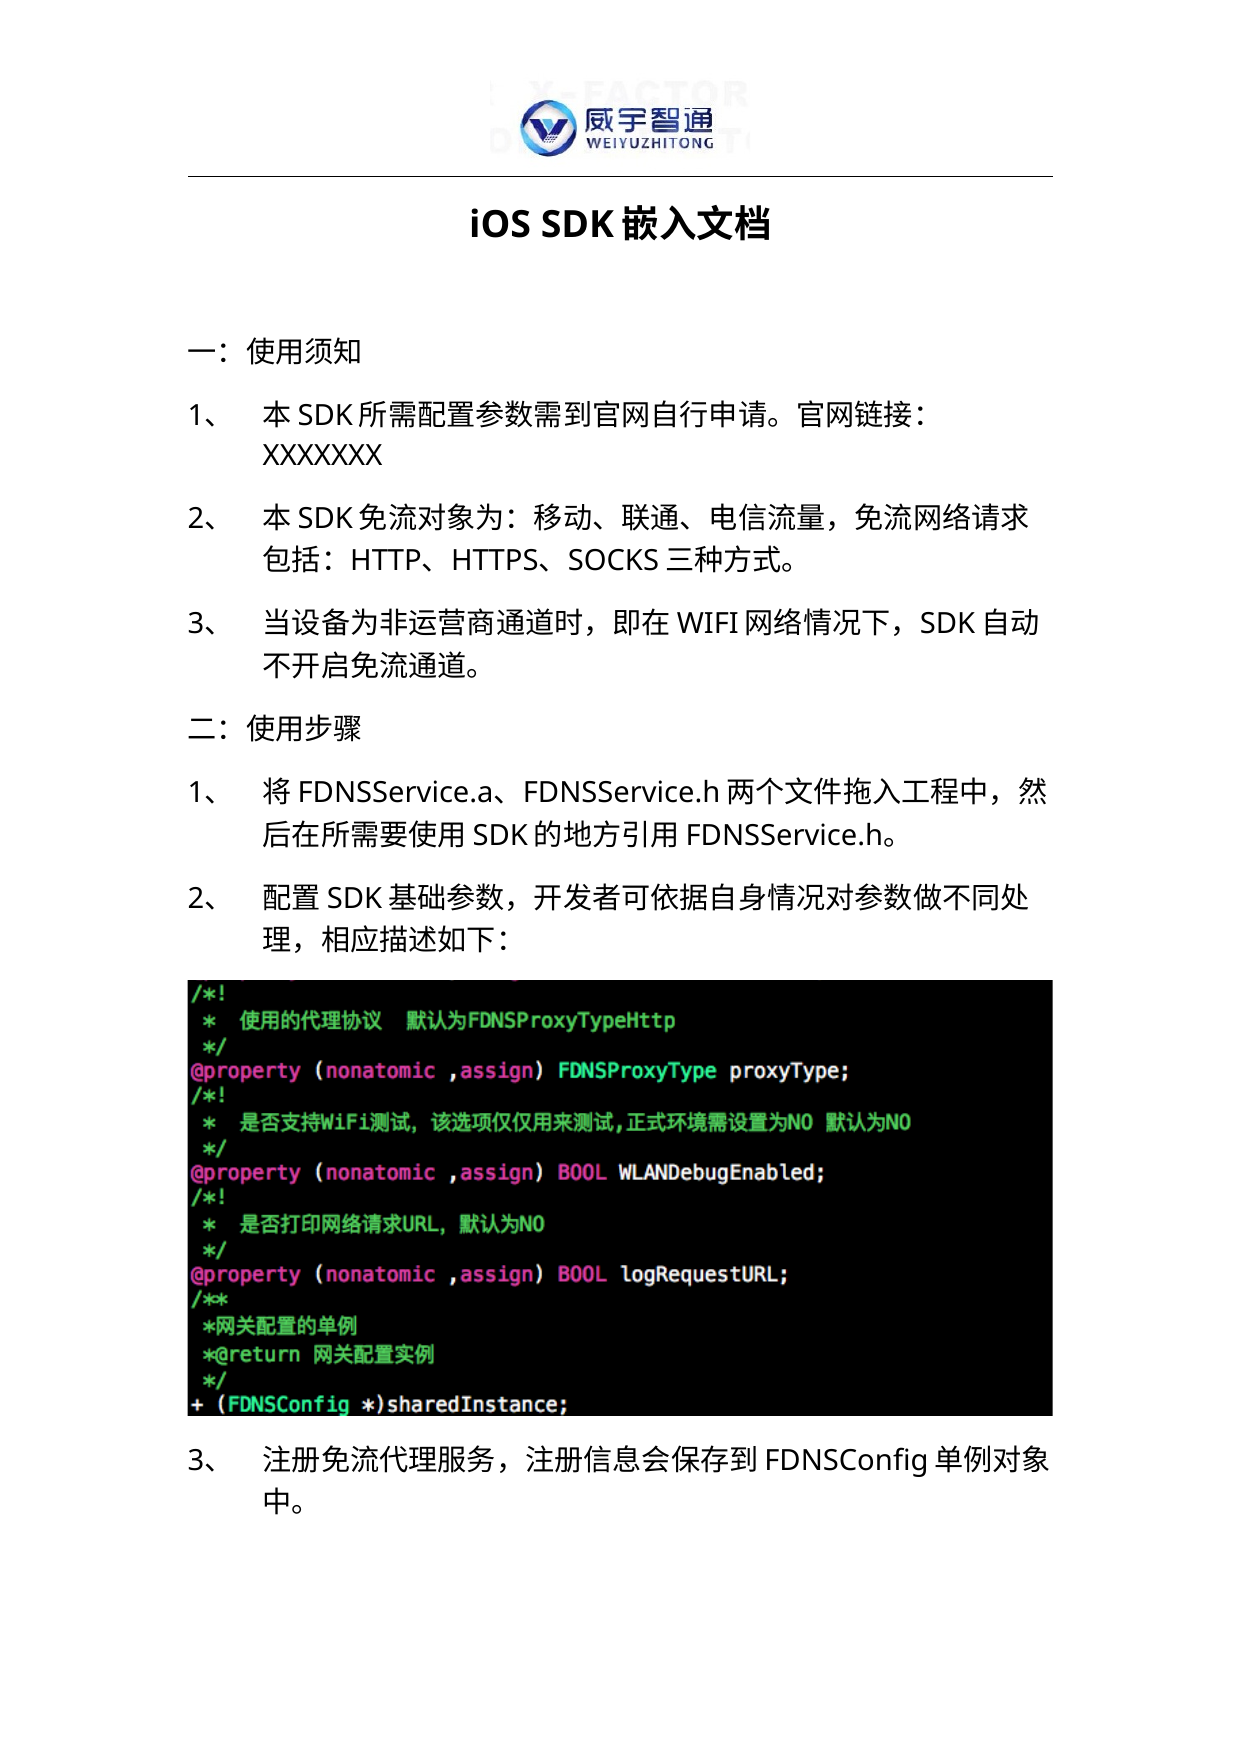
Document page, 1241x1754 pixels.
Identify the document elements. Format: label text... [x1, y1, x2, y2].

list 当设备为非运营商通道时，即在WIFI网络情况下，SDK自动不开启免流通道。 [187, 600, 1053, 685]
text 二：使用步骤 [187, 706, 1053, 748]
picture [187, 980, 1053, 1416]
picture [490, 73, 750, 174]
list 将FDNSService.a、FDNSService.h两个文件拖入工程中，然后在所需要使用SDK的地方引用FDNSService.h。 [187, 769, 1053, 853]
text iOS SDK嵌入文档 [187, 198, 1053, 248]
list 本SDK所需配置参数需到官网自行申请。官网链接：XXXXXXX [187, 392, 1053, 474]
list 注册免流代理服务，注册信息会保存到FDNSConfig单例对象中。 [187, 1437, 1053, 1521]
list 配置SDK基础参数，开发者可依据自身情况对参数做不同处理，相应描述如下： [187, 874, 1053, 959]
list 本SDK免流对象为：移动、联通、电信流量，免流网络请求包括：HTTP、HTTPS、SOCKS三种方式。 [187, 494, 1053, 579]
text 一：使用须知 [187, 328, 1053, 371]
